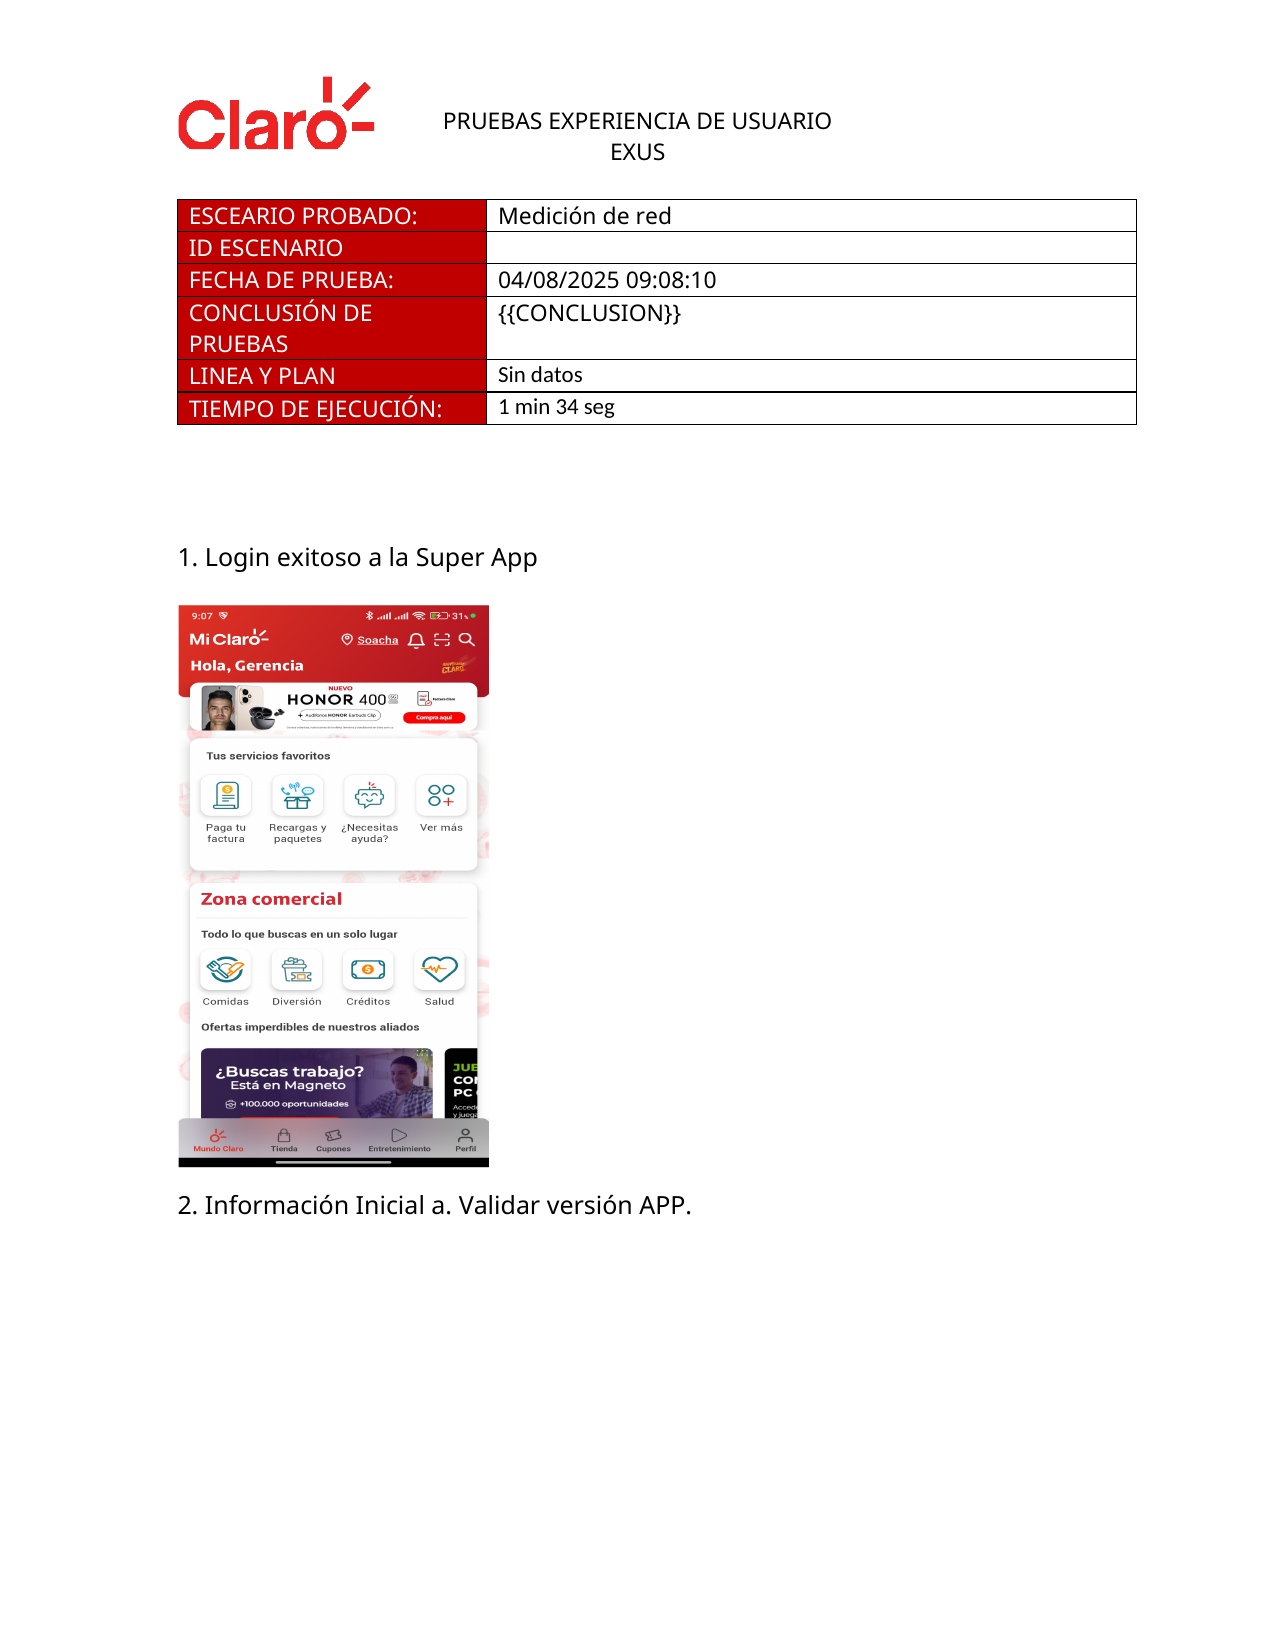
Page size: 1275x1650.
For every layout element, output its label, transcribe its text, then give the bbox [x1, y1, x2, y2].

table_cell 1 min 34 seg [487, 393, 1136, 424]
table_cell [487, 232, 1136, 263]
table_cell FECHA DE PRUEBA: [178, 264, 486, 296]
table_cell LINEA Y PLAN [178, 360, 486, 391]
text 2. Información Inicial a. Validar versión APP. [177, 1188, 1098, 1222]
table_cell ID ESCENARIO [178, 232, 486, 263]
table_cell TIEMPO DE EJECUCIÓN: [178, 393, 486, 424]
table_cell CONCLUSIÓN DE PRUEBAS [178, 297, 486, 359]
table_cell {{CONCLUSION}} [487, 297, 1136, 359]
picture [177, 76, 374, 149]
table_header Medición de red [487, 200, 1136, 231]
text 1. Login exitoso a la Super App [177, 539, 1098, 573]
picture [177, 604, 490, 1168]
table_header ESCEARIO PROBADO: [178, 200, 486, 231]
table_cell 04/08/2025 09:08:10 [487, 264, 1136, 296]
table_cell Sin datos [487, 360, 1136, 391]
